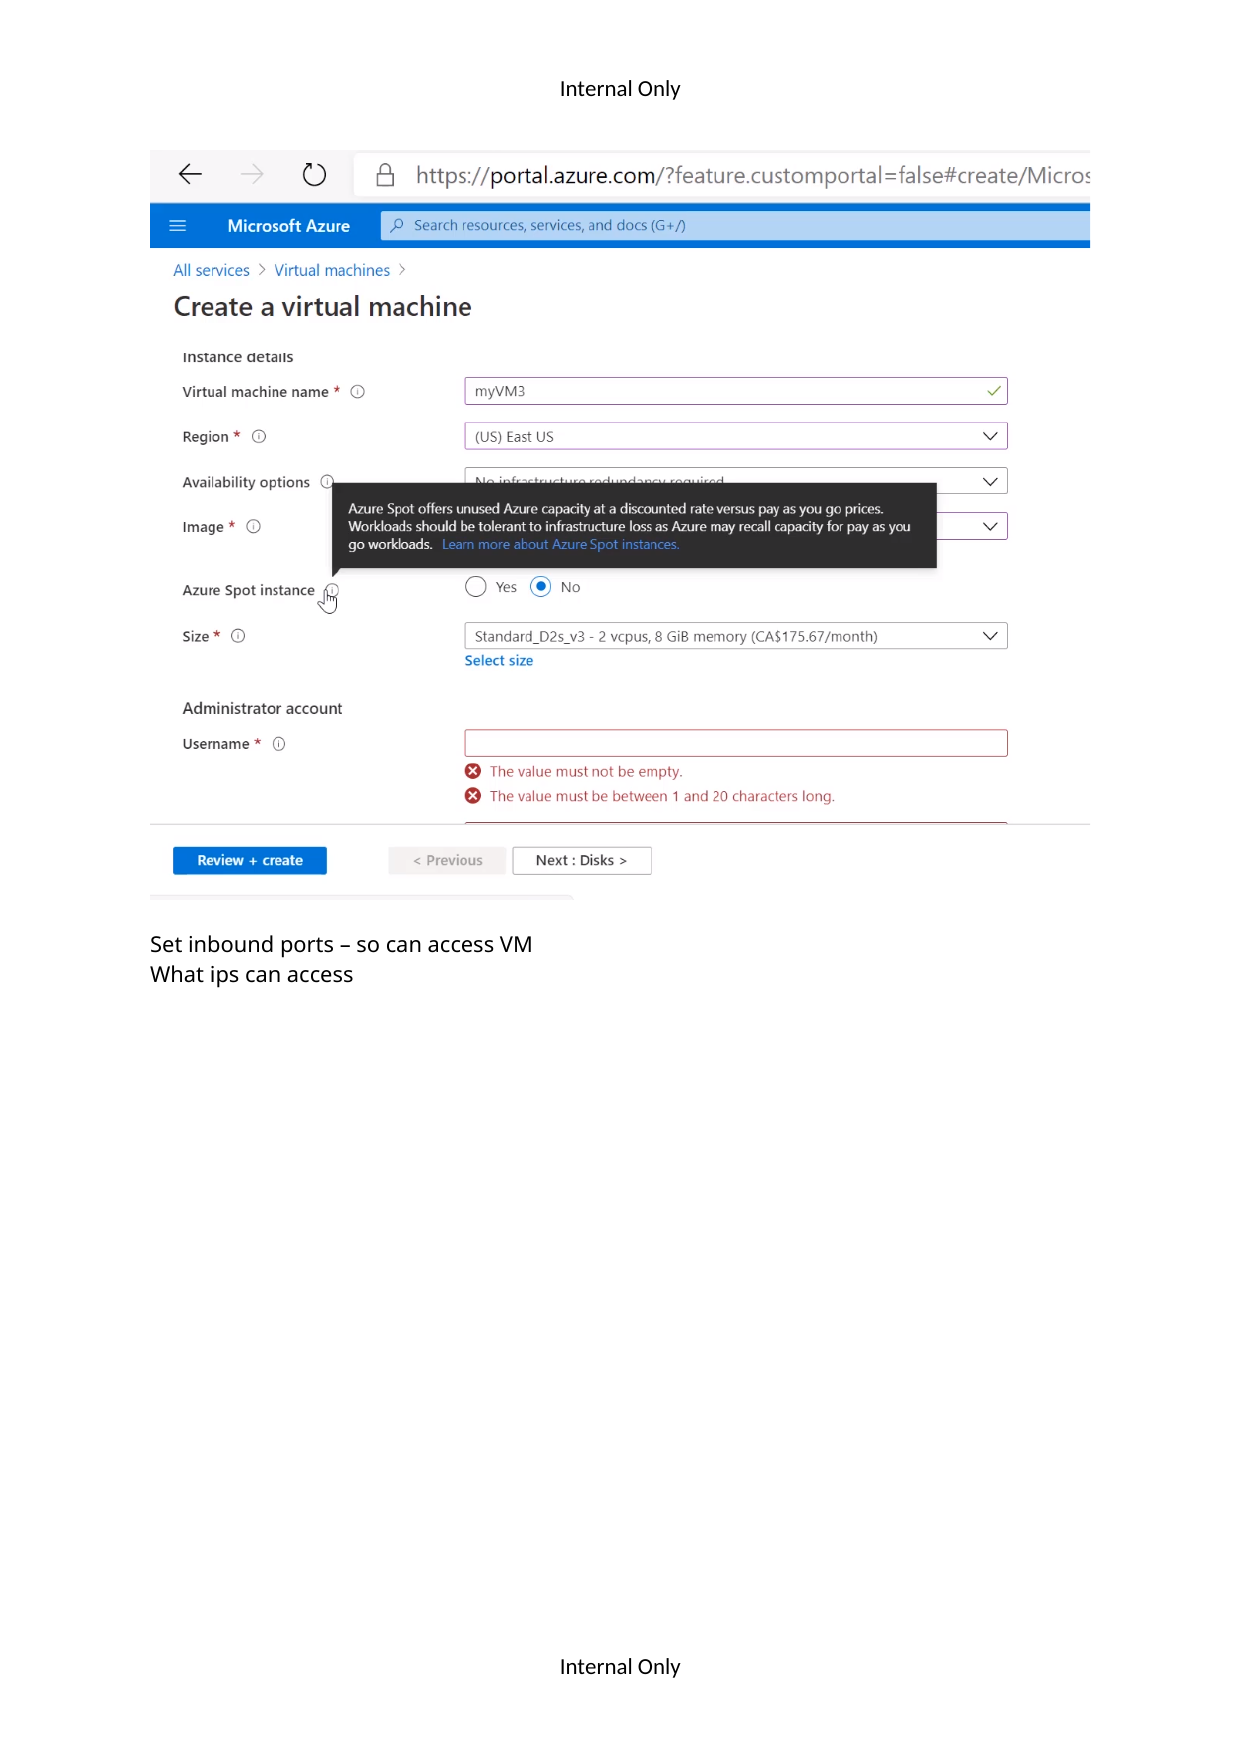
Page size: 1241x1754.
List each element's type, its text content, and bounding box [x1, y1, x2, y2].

text Set inbound ports – so can access VM [150, 929, 1090, 959]
picture [150, 150, 1091, 900]
text What ips can access [150, 959, 1090, 989]
